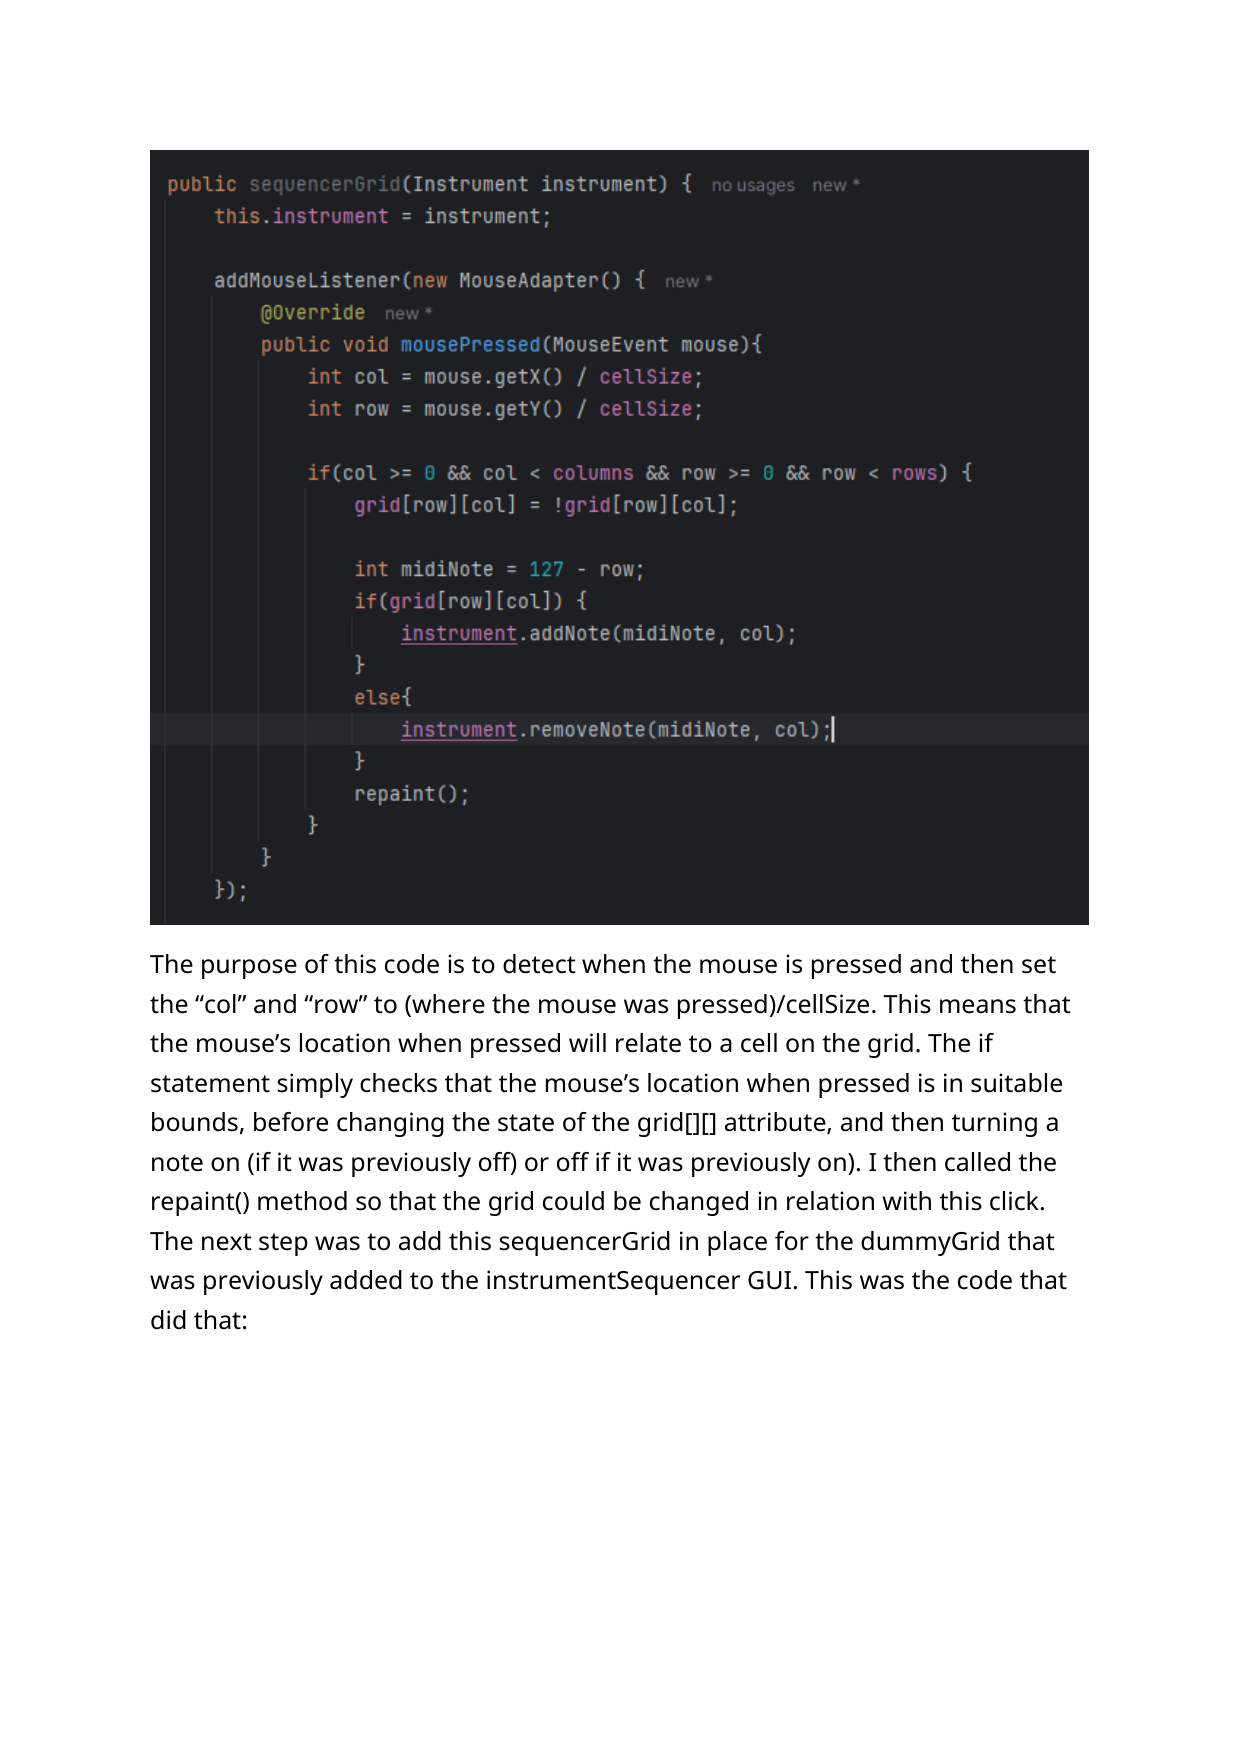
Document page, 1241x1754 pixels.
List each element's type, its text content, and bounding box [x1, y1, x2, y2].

text The purpose of this code is to detect when the mouse is pressed and then set the “col” and “row” to (where the mouse was pressed)/cellSize. This means that the mouse’s location when pressed will relate to a cell on the grid. The if statement simply checks that the mouse’s location when pressed is in suitable bounds, before changing the state of the grid[][] attribute, and then turning a note on (if it was previously off) or off if it was previously on). I then called the repaint() method so that the grid could be changed in relation with this click. The next step was to add this sequencerGrid in place for the dummyGrid that was previously added to the instrumentSequencer GUI. This was the code that did that: [150, 947, 1090, 1336]
picture [150, 150, 1089, 925]
